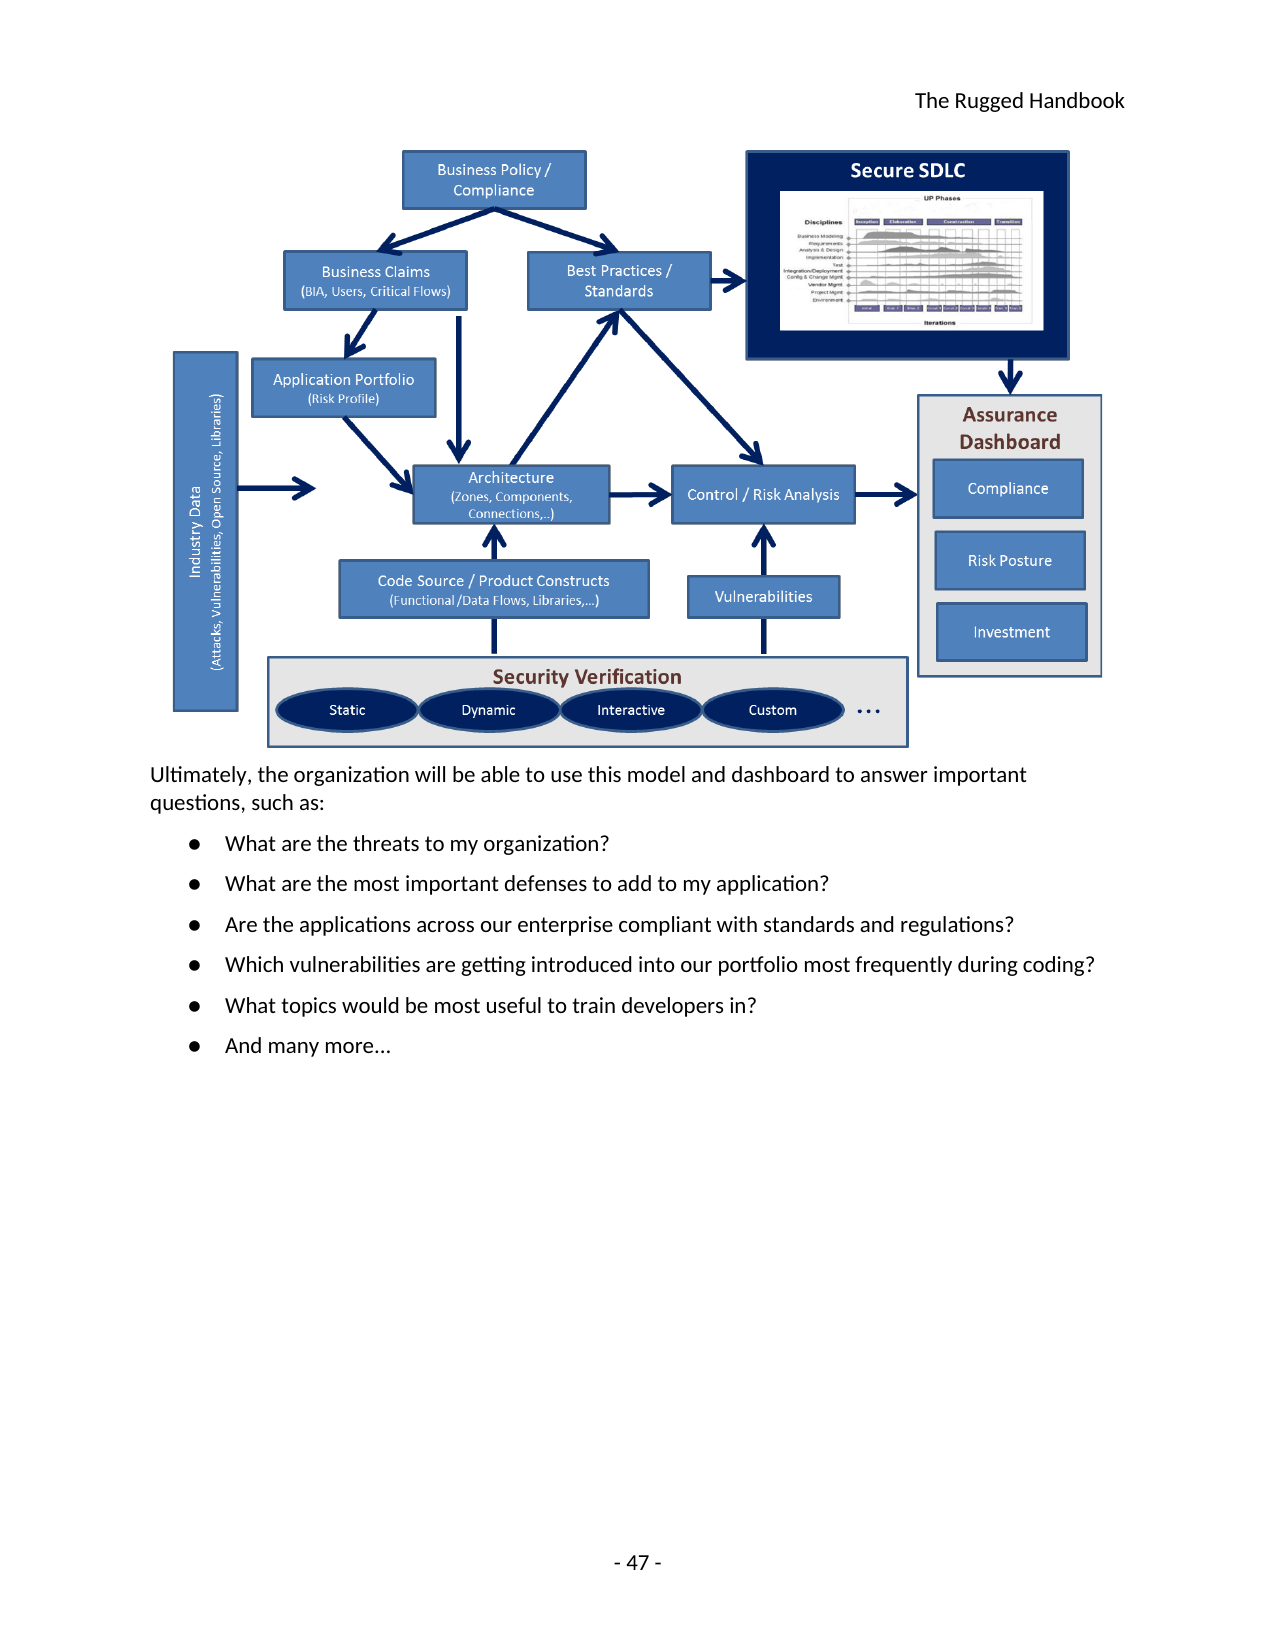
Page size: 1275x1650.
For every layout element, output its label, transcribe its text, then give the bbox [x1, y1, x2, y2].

picture [172, 150, 1103, 748]
list And many more... [187, 1031, 1125, 1059]
list What topics would be most useful to train developers in? [187, 991, 1125, 1019]
list What are the most important defenses to add to my application? [187, 869, 1125, 897]
list What are the threats to my organization? [187, 829, 1125, 857]
text Ultimately, the organization will be able to use this model and dashboard to answer important questions, such as: [150, 760, 1125, 816]
list Which vulnerabilities are getting introduced into our portfolio most frequently during coding? [187, 950, 1125, 978]
list Are the applications across our enterprise compliant with standards and regulations? [187, 910, 1125, 938]
